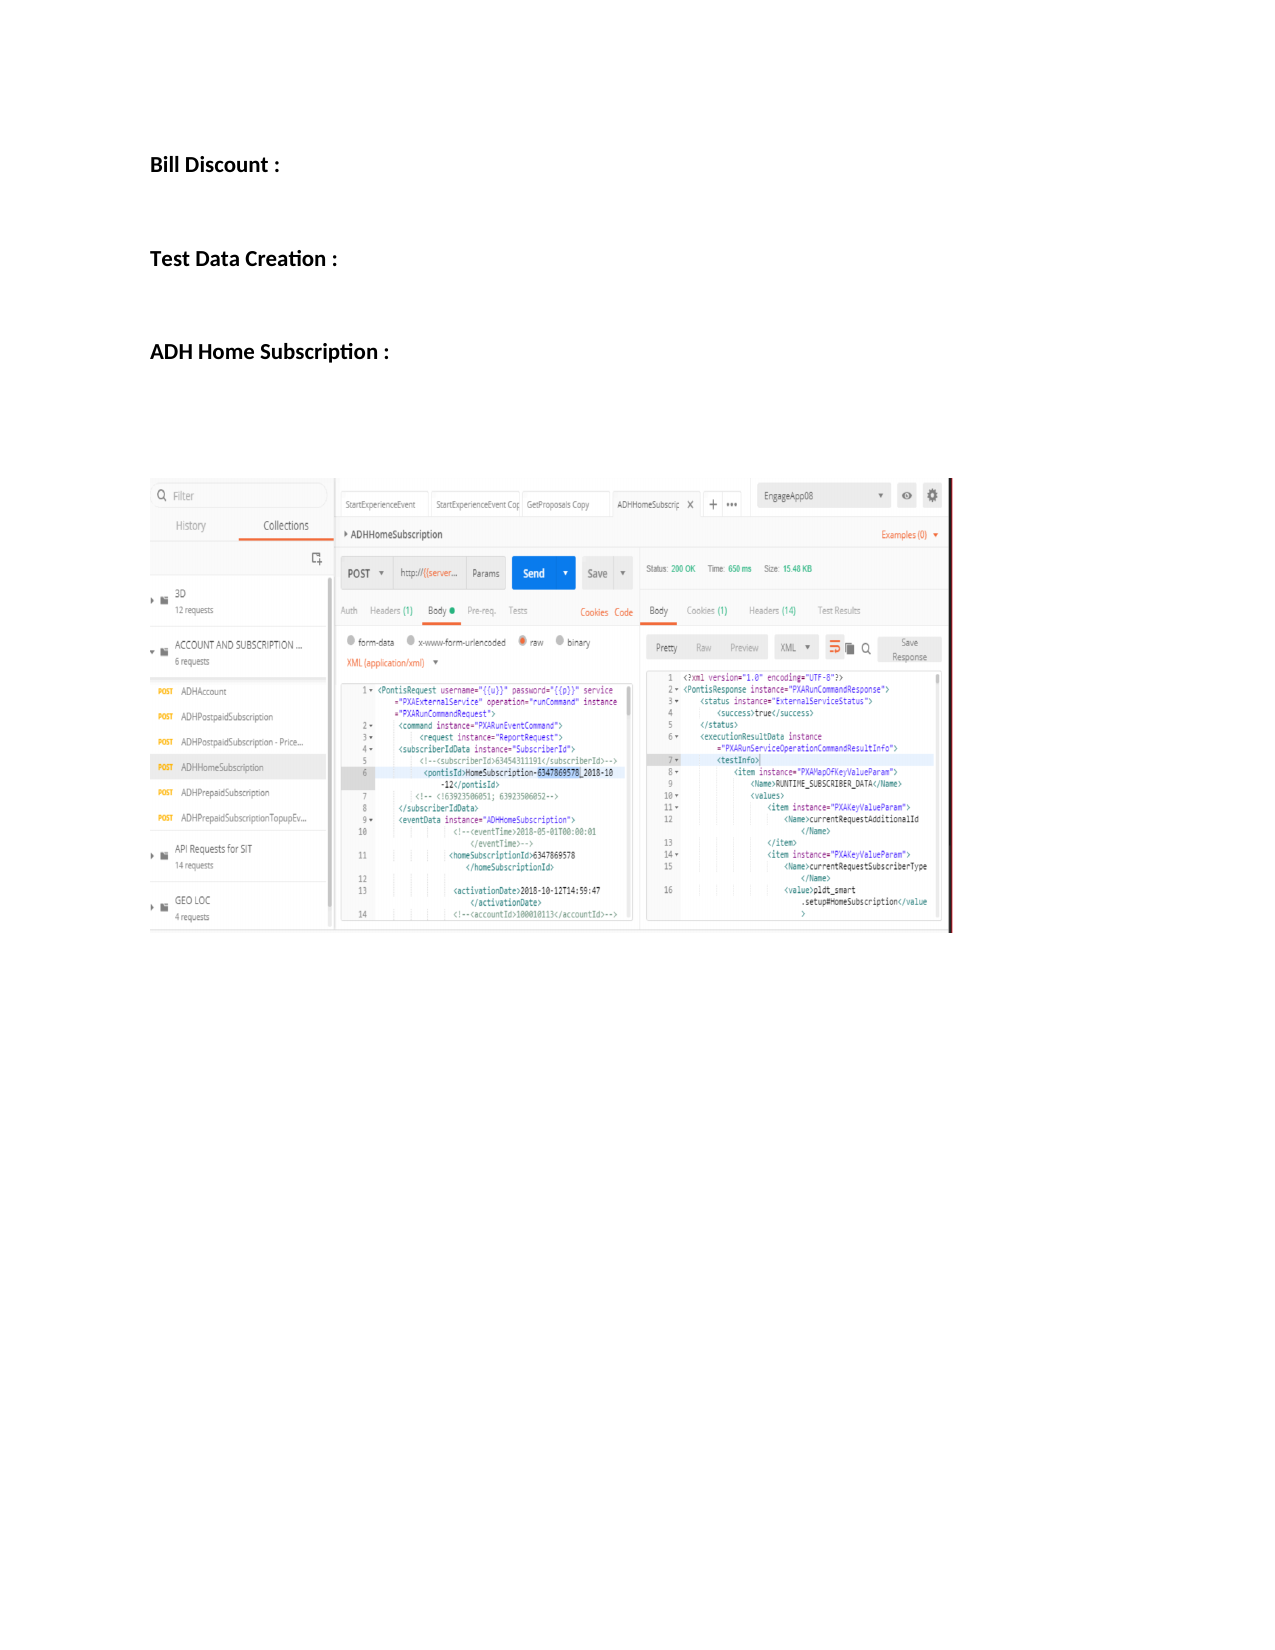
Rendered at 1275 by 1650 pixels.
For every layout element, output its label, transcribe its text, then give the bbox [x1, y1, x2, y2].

text ADH Home Subscription : [150, 337, 1125, 366]
picture [150, 478, 953, 933]
text Test Data Creation : [150, 244, 1125, 272]
text Bill Discount : [150, 150, 1125, 178]
